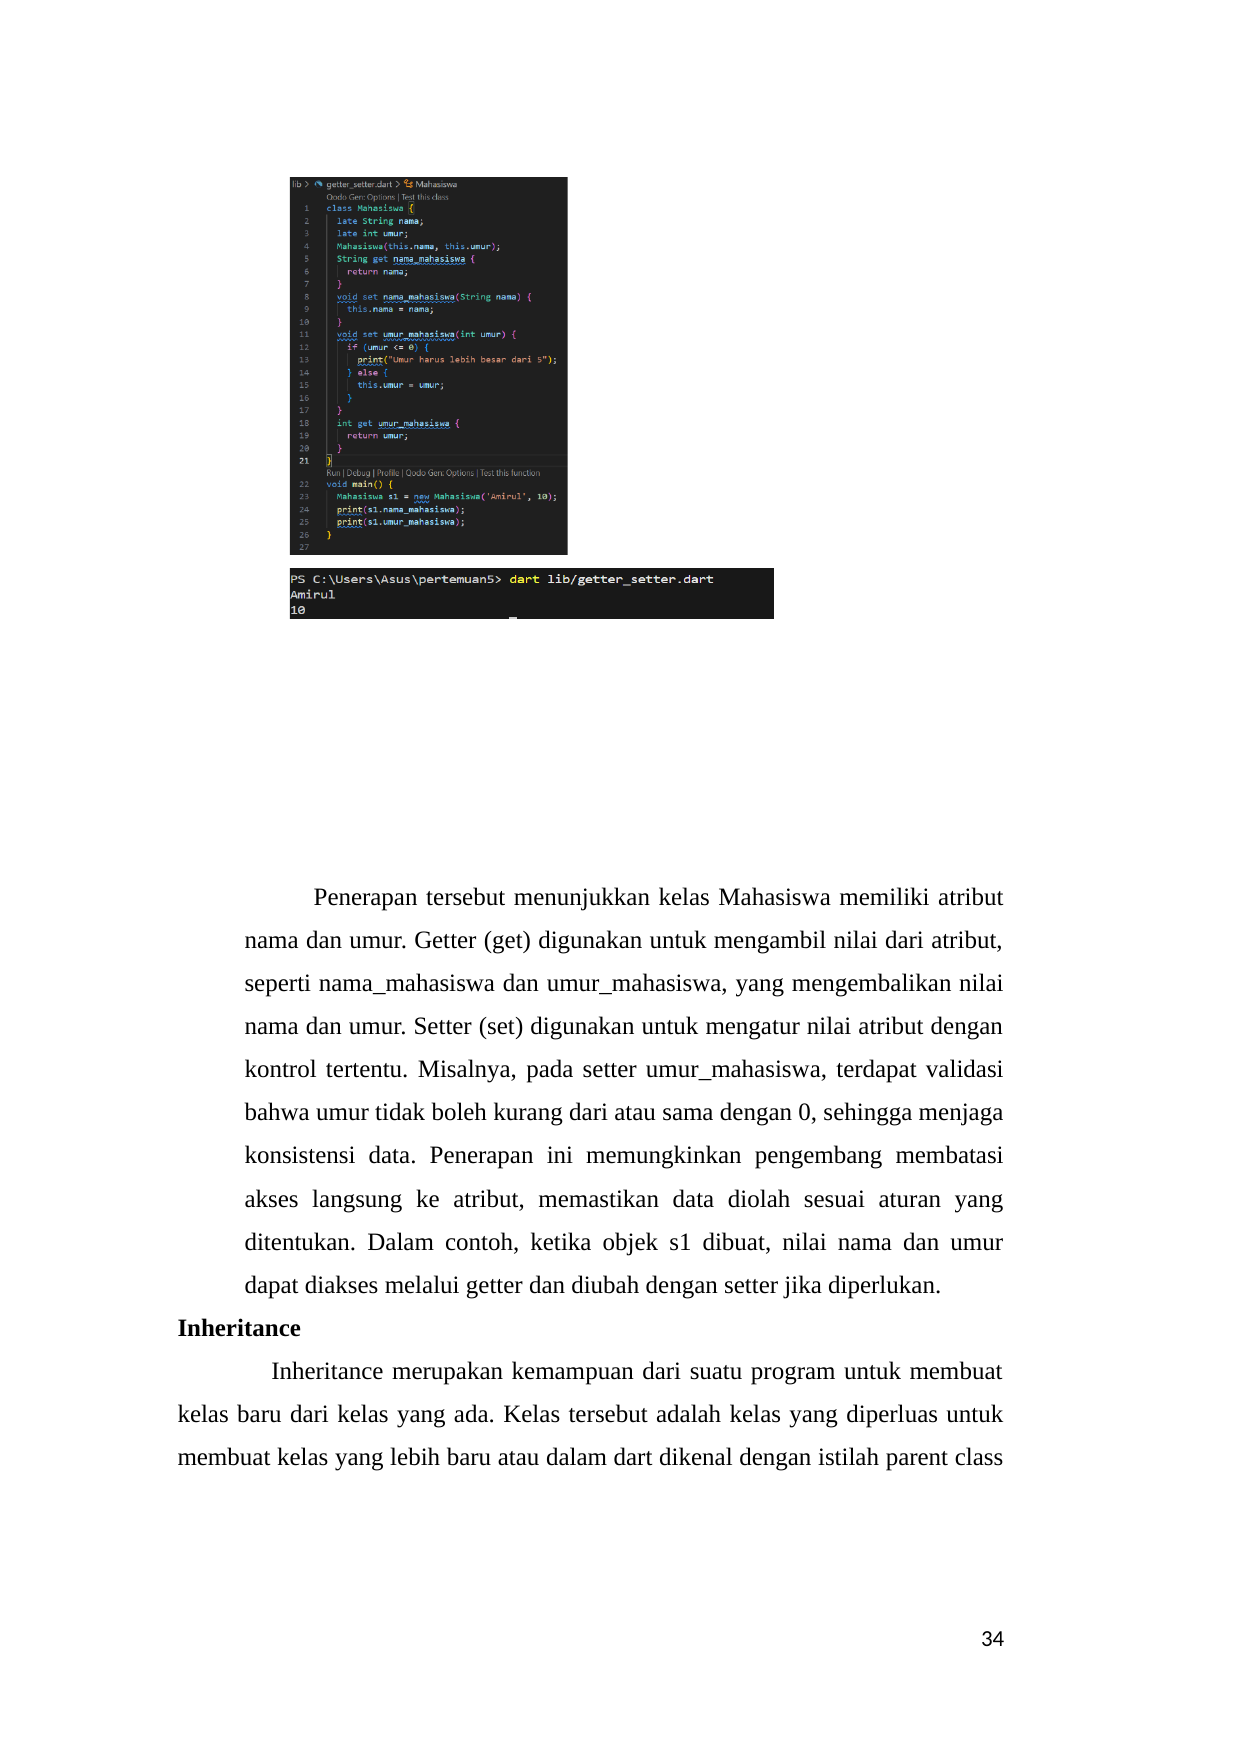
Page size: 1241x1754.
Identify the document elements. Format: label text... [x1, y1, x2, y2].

picture [289, 568, 774, 619]
text Inheritance [177, 1313, 1004, 1342]
picture [289, 177, 568, 555]
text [177, 1356, 1004, 1471]
text Penerapan tersebut menunjukkan kelas Mahasiswa memiliki atribut nama dan umur. Getter (get) digunakan untuk mengambil nilai dari atribut, seperti nama_mahasiswa dan umur_mahasiswa, yang mengembalikan nilai nama dan umur. Setter (set) digunakan untuk mengatur nilai atribut dengan kontrol tertentu. Misalnya, pada setter umur_mahasiswa, terdapat validasi bahwa umur tidak boleh kurang dari atau sama dengan 0, sehingga menjaga konsistensi data. Penerapan ini memungkinkan pengembang membatasi akses langsung ke atribut, memastikan data diolah sesuai aturan yang ditentukan. Dalam contoh, ketika objek s1 dibuat, nilai nama dan umur dapat diakses melalui getter dan diubah dengan setter jika diperlukan. [244, 882, 1004, 1299]
